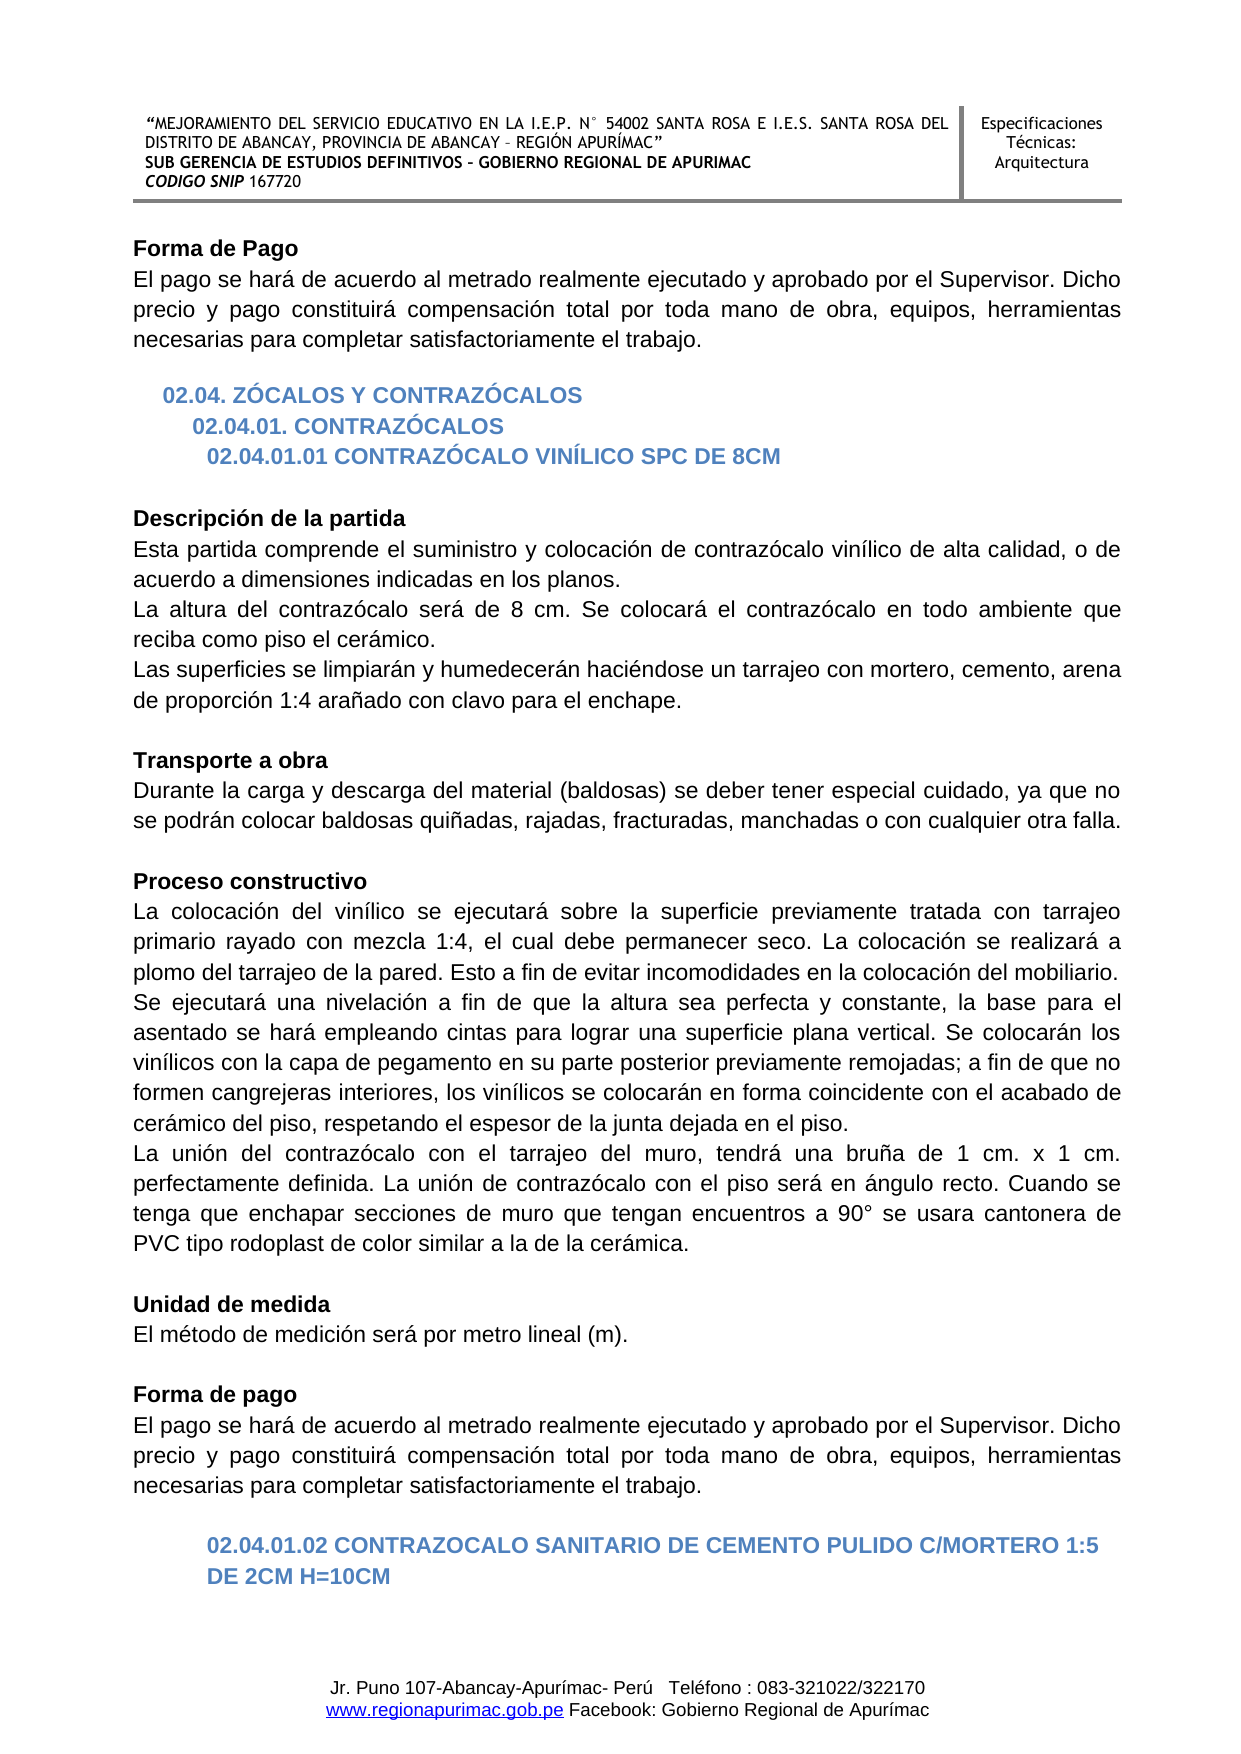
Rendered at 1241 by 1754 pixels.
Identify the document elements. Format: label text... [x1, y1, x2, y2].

subtitle 02.04.01.02 CONTRAZOCALO SANITARIO DE CEMENTO PULIDO C/MORTERO 1:5 DE 2CM H=10CM [207, 1532, 1122, 1589]
text Transporte a obra [133, 747, 1122, 773]
text El método de medición será por metro lineal (m). [133, 1321, 1122, 1347]
text Descripción de la partida [133, 505, 1122, 532]
text Forma de pago [133, 1381, 1122, 1408]
text La altura del contrazócalo será de 8 cm. Se colocará el contrazócalo en todo ambiente que reciba como piso el cerámico. [133, 596, 1122, 652]
text Unidad de medida [133, 1291, 1122, 1317]
text Se ejecutará una nivelación a fin de que la altura sea perfecta y constante, la base para el asentado se hará empleando cintas para lograr una superficie plana vertical. Se colocarán los vinílicos con la capa de pegamento en su parte posterior previamente remojadas; a fin de que no formen cangrejeras interiores, los vinílicos se colocarán en forma coincidente con el acabado de cerámico del piso, respetando el espesor de la junta dejada en el piso. [133, 989, 1122, 1136]
subtitle 02.04.01. CONTRAZÓCALOS [192, 413, 1122, 439]
text El pago se hará de acuerdo al metrado realmente ejecutado y aprobado por el Supervisor. Dicho precio y pago constituirá compensación total por toda mano de obra, equipos, herramientas necesarias para completar satisfactoriamente el trabajo. [133, 266, 1122, 352]
text Esta partida comprende el suministro y colocación de contrazócalo vinílico de alta calidad, o de acuerdo a dimensiones indicadas en los planos. [133, 536, 1122, 592]
text El pago se hará de acuerdo al metrado realmente ejecutado y aprobado por el Supervisor. Dicho precio y pago constituirá compensación total por toda mano de obra, equipos, herramientas necesarias para completar satisfactoriamente el trabajo. [133, 1412, 1122, 1498]
text Proceso constructivo [133, 868, 1122, 894]
subtitle 02.04.01.01 CONTRAZÓCALO VINÍLICO SPC DE 8CM [207, 443, 1122, 469]
text La colocación del vinílico se ejecutará sobre la superficie previamente tratada con tarrajeo primario rayado con mezcla 1:4, el cual debe permanecer seco. La colocación se realizará a plomo del tarrajeo de la pared. Esto a fin de evitar incomodidades en la colocación del mobiliario. [133, 898, 1122, 985]
text Las superficies se limpiarán y humedecerán haciéndose un tarrajeo con mortero, cemento, arena de proporción 1:4 arañado con clavo para el enchape. [133, 656, 1122, 713]
text Durante la carga y descarga del material (baldosas) se deber tener especial cuidado, ya que no se podrán colocar baldosas quiñadas, rajadas, fracturadas, manchadas o con cualquier otra falla. [133, 777, 1122, 834]
text Forma de Pago [133, 235, 1122, 262]
text La unión del contrazócalo con el tarrajeo del muro, tendrá una bruña de 1 cm. x 1 cm. perfectamente definida. La unión de contrazócalo con el piso será en ángulo recto. Cuando se tenga que enchapar secciones de muro que tengan encuentros a 90° se usara cantonera de PVC tipo rodoplast de color similar a la de la cerámica. [133, 1140, 1122, 1257]
subtitle 02.04. ZÓCALOS Y CONTRAZÓCALOS [133, 382, 1122, 409]
